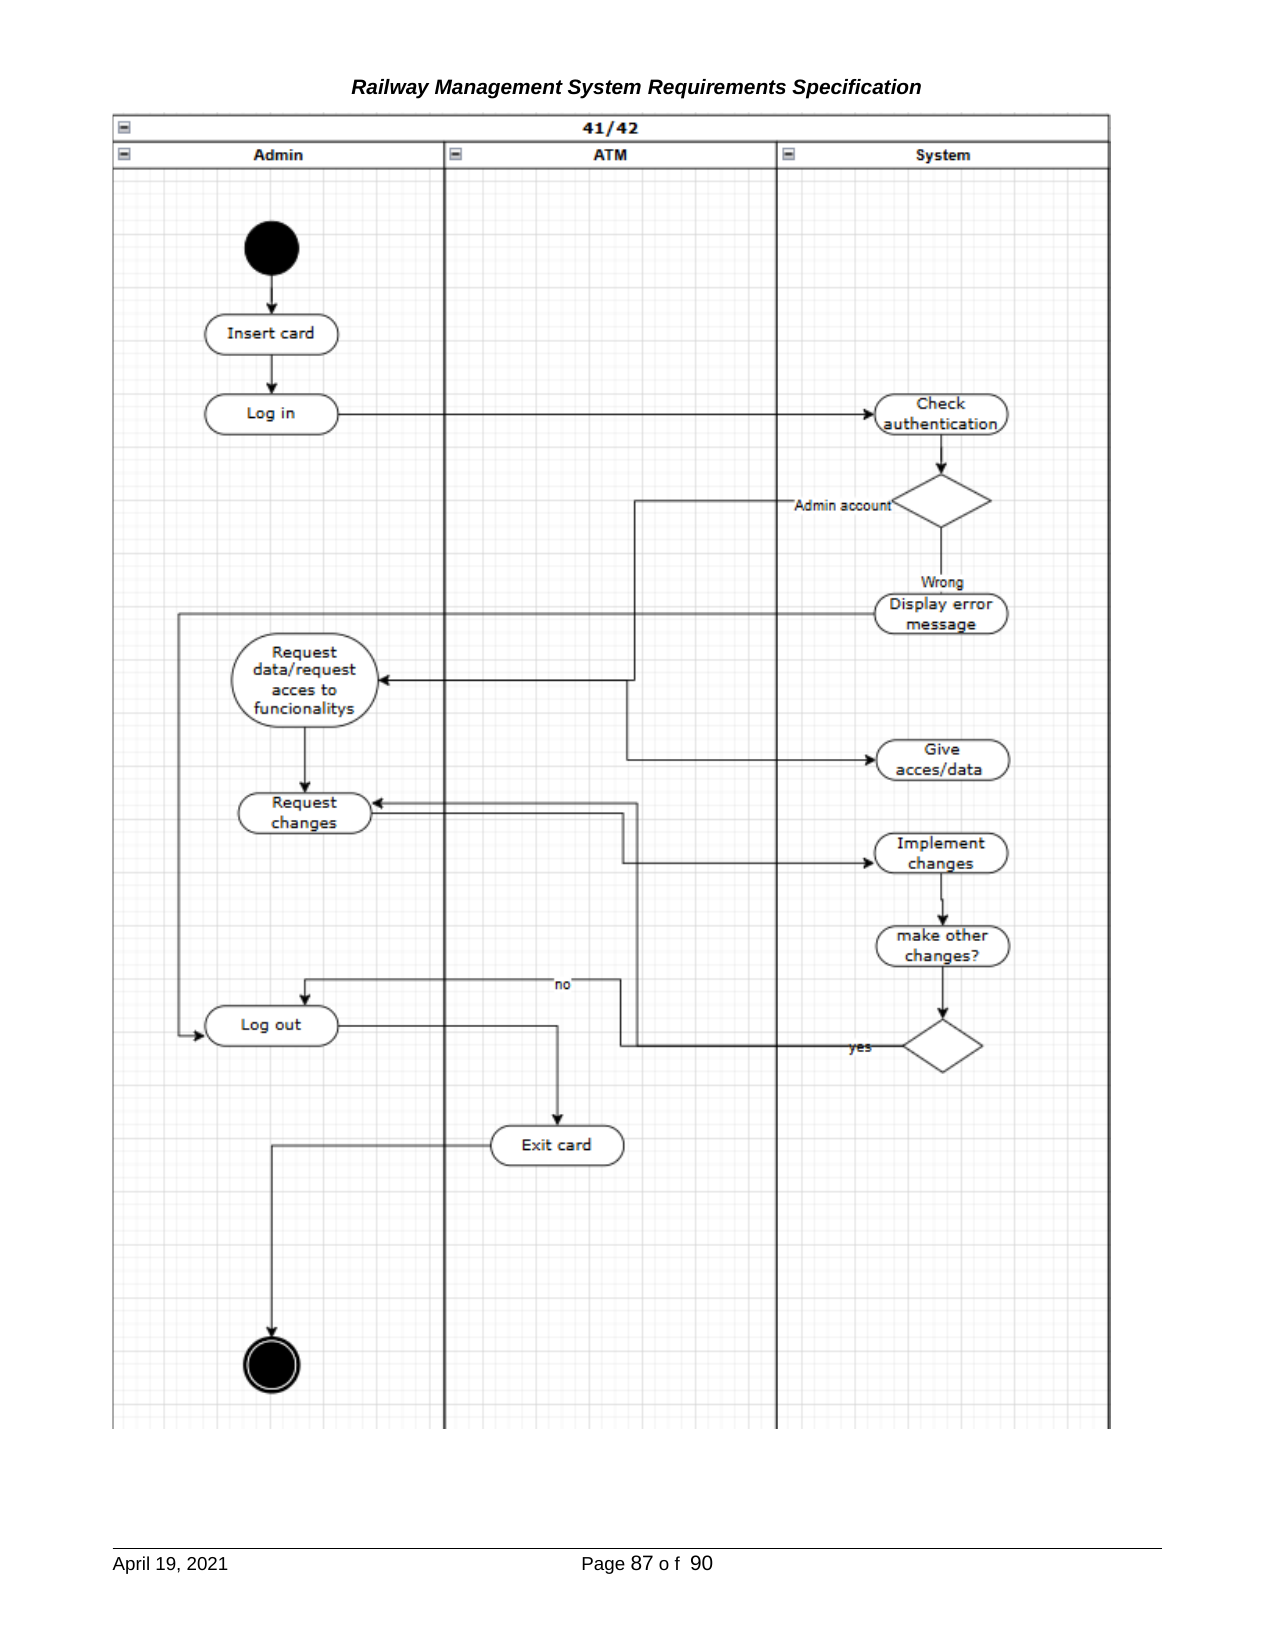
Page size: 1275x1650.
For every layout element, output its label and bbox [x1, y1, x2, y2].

picture [112, 112, 1111, 1429]
